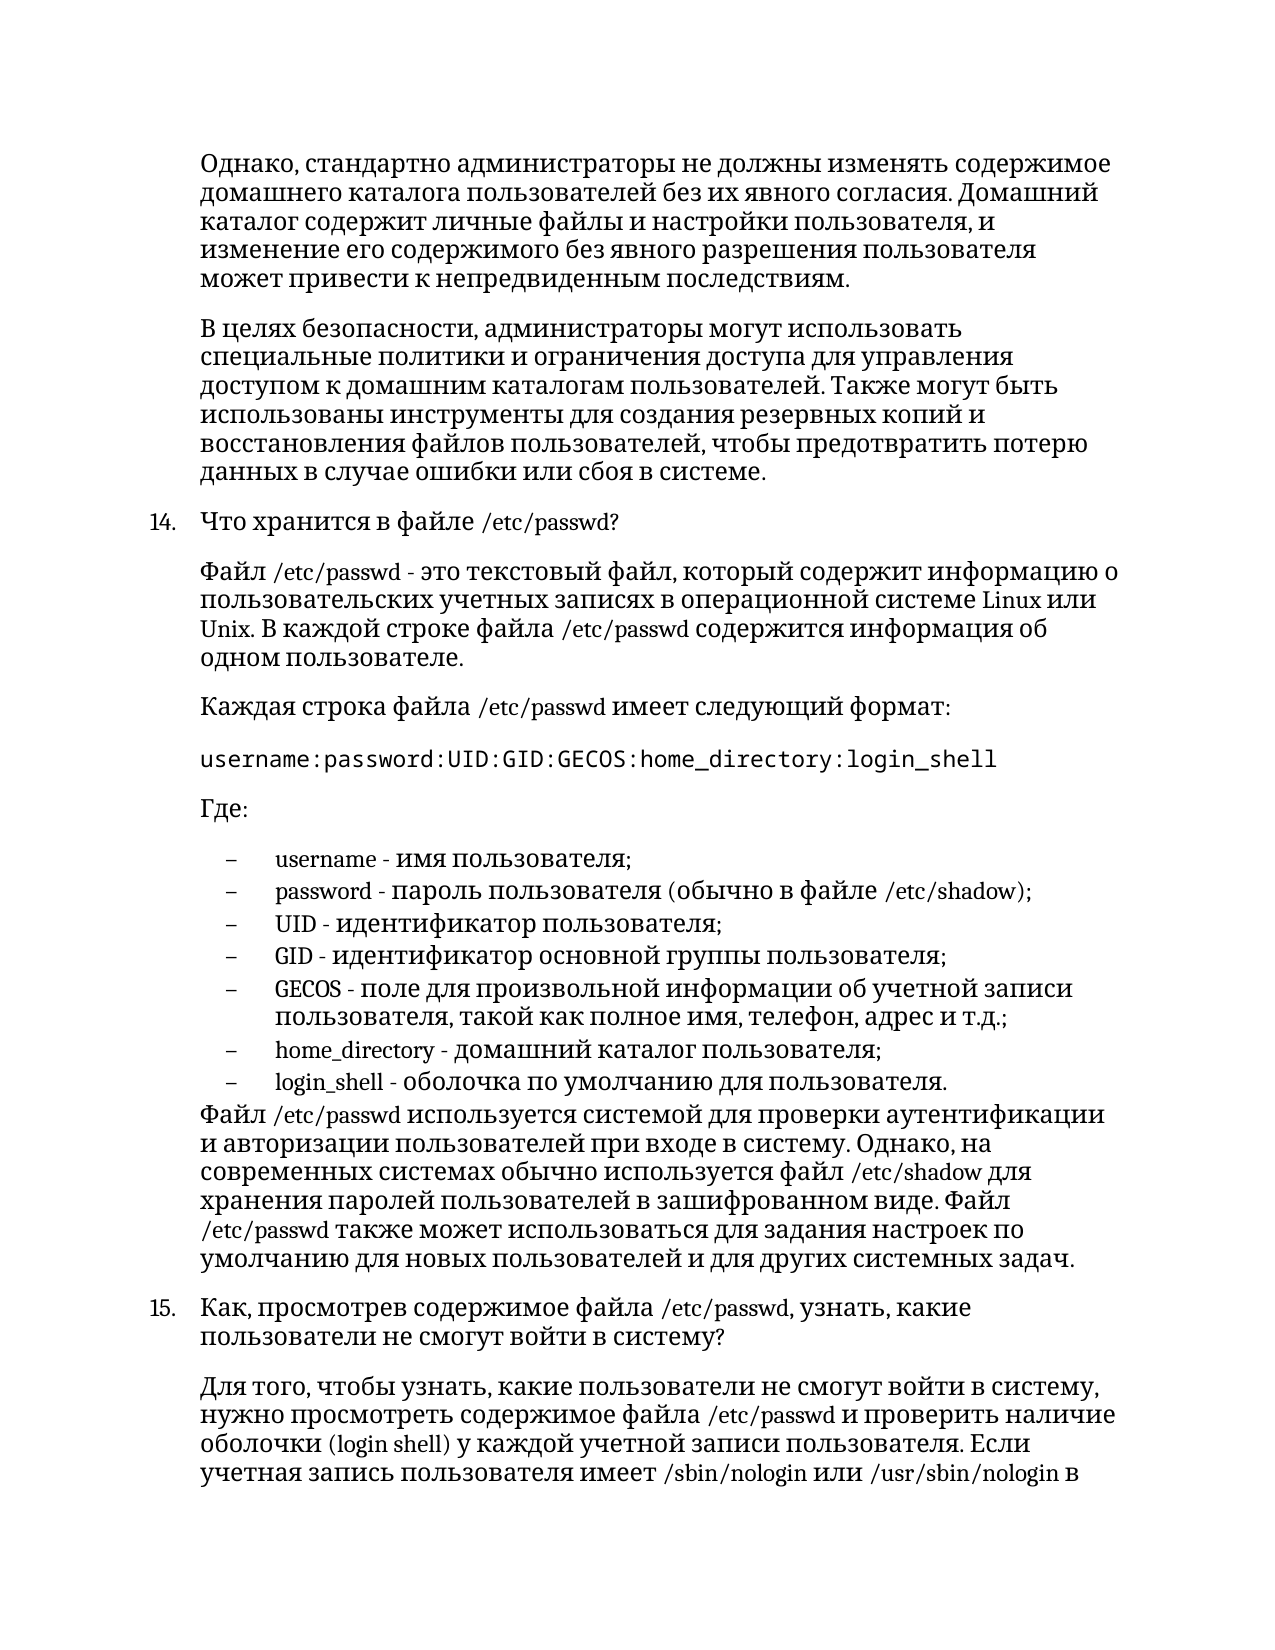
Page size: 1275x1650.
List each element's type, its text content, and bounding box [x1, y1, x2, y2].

list GECOS - поле для произвольной информации об учетной записи пользователя, такой как полное имя, телефон, адрес и т.д.; [225, 974, 1125, 1032]
list login_shell - оболочка по умолчанию для пользователя. [225, 1068, 1125, 1097]
list password - пароль пользователя (обычно в файле /etc/shadow); [225, 877, 1125, 906]
list UID - идентификатор пользователя; [225, 909, 1125, 938]
list Файл /etc/passwd используется системой для проверки аутентификации и авторизации пользователей при входе в систему. Однако, на современных системах обычно используется файл /etc/shadow для хранения паролей пользователей в зашифрованном виде. Файл /etc/passwd также может использоваться для задания настроек по умолчанию для новых пользователей и для других системных задач. [150, 1101, 1125, 1273]
list Что хранится в файле /etc/passwd? [150, 508, 1125, 537]
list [150, 1372, 1125, 1487]
list Однако, стандартно администраторы не должны изменять содержимое домашнего каталога пользователей без их явного согласия. Домашний каталог содержит личные файлы и настройки пользователя, и изменение его содержимого без явного разрешения пользователя может привести к непредвиденным последствиям. [150, 150, 1125, 294]
list Каждая строка файла /etc/passwd имеет следующий формат: [150, 693, 1125, 722]
list В целях безопасности, администраторы могут использовать специальные политики и ограничения доступа для управления доступом к домашним каталогам пользователей. Также могут быть использованы инструменты для создания резервных копий и восстановления файлов пользователей, чтобы предотвратить потерю данных в случае ошибки или сбоя в системе. [150, 314, 1125, 487]
list Как, просмотрев содержимое файла /etc/passwd, узнать, какие пользователи не смогут войти в систему? [150, 1294, 1125, 1352]
list username - имя пользователя; [225, 844, 1125, 873]
list GID - идентификатор основной группы пользователя; [225, 942, 1125, 971]
list Файл /etc/passwd - это текстовый файл, который содержит информацию о пользовательских учетных записях в операционной системе Linux или Unix. В каждой строке файла /etc/passwd содержится информация об одном пользователе. [150, 557, 1125, 672]
list username:password:UID:GID:GECOS:home_directory:login_shell [150, 743, 1125, 774]
list Где: [150, 795, 1125, 824]
list home_directory - домашний каталог пользователя; [225, 1036, 1125, 1064]
